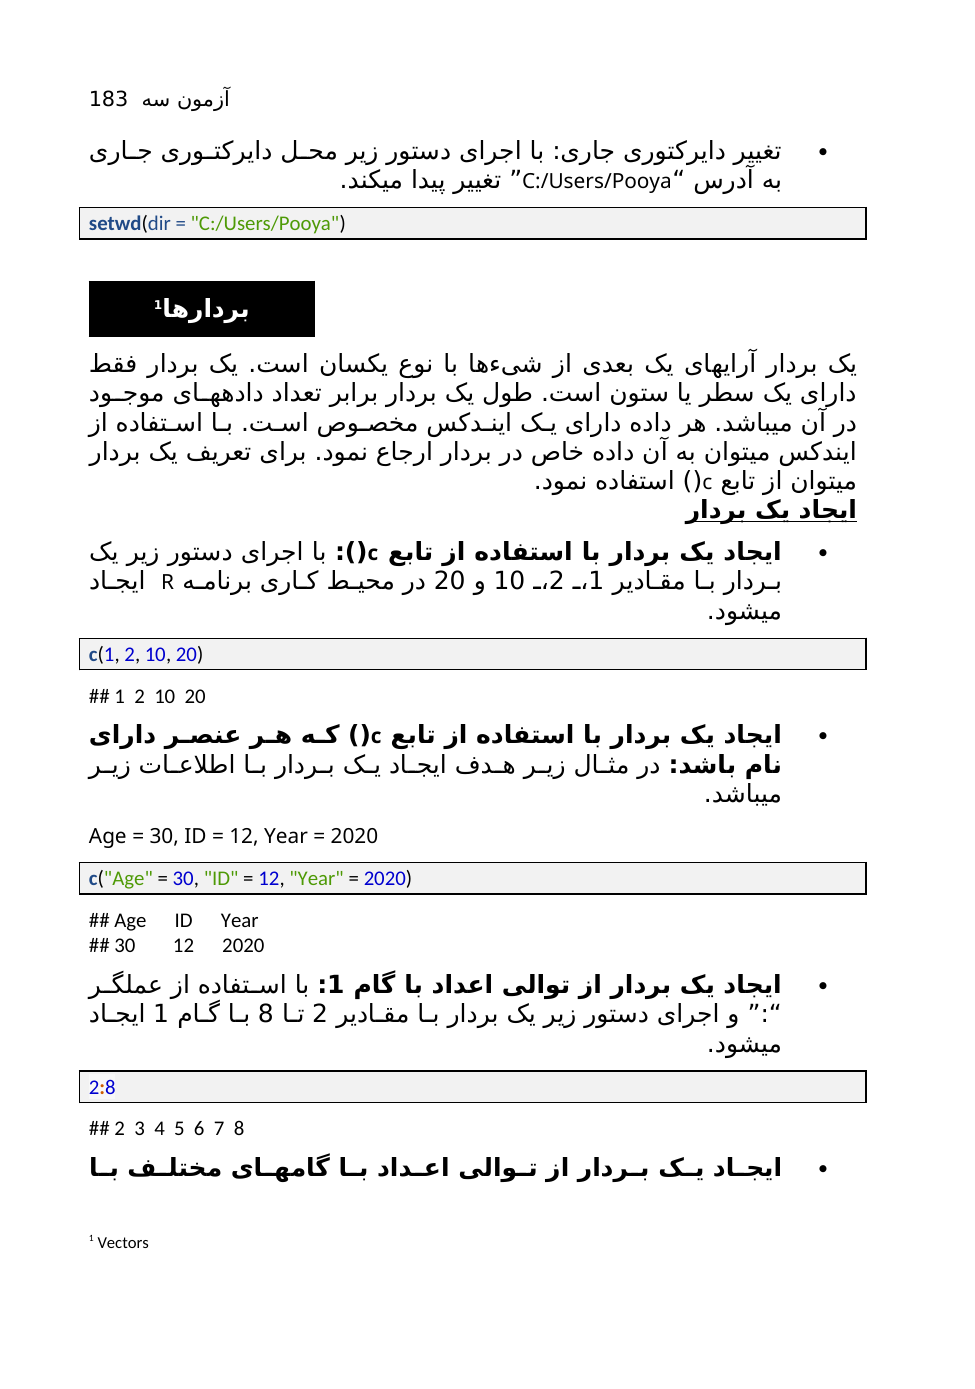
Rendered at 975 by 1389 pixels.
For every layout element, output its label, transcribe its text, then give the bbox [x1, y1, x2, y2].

list ایجاد یک بردار از توالی اعداد با گام 1: با استفاده از عملگر “:” و اجرای دستور زیر یک بردار با مقادیر 2 تا 8 با گام 1 ایجاد می‏شود. [89, 970, 819, 1058]
text setwd(dir = "C:/Users/Pooya") [80, 208, 865, 238]
list تغییر دایرکتوری جاری: با اجرای دستور زیر محل دایرکتوری جاری به آدرس “C:/Users/Pooya” تغییر پیدا می‏کند. [89, 136, 819, 194]
list ایجاد یک بردار با استفاده از تابع c() که هر عنصر دارای نام باشد: در مثال زیر هدف ایجاد یک بردار با اطلاعات زیر می‏باشد. [89, 721, 819, 808]
text Age = 30, ID = 12, Year = 2020 [89, 821, 857, 849]
text ## Age ID Year ## 30 12 2020 [89, 907, 857, 958]
text c(1, 2, 10, 20) [80, 639, 865, 669]
text ## 2 3 4 5 6 7 8 [89, 1116, 857, 1141]
text یک بردار آرایه‏ای یک بعدی از شیء‏ها با نوع یکسان است. یک بردار فقط دارای یک سطر یا ستون است. طول یک بردار برابر تعداد داده‏های موجود در آن می‏باشد. هر داده دارای یک ایندکس مخصوص است. با استفاده از ایندکس می‏توان به آن داده خاص در بردار ارجاع نمود. برای تعریف یک بردار می‏توان از تابع c() استفاده نمود. [89, 349, 857, 496]
text ## 1 2 10 20 [89, 683, 857, 708]
text 2:8 [80, 1072, 865, 1102]
text c("Age" = 30, "ID" = 12, "Year" = 2020) [80, 863, 865, 893]
list ایجاد یک بردار با استفاده از تابع c(): با اجرای دستور زیر یک بردار با مقادیر 1، 2، 10 و 20 در محیط کاری برنامه R ایجاد می‏شود. [89, 537, 819, 625]
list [89, 1153, 819, 1183]
table_header بردارها [90, 282, 314, 336]
text ایجاد یک بردار [89, 496, 857, 525]
